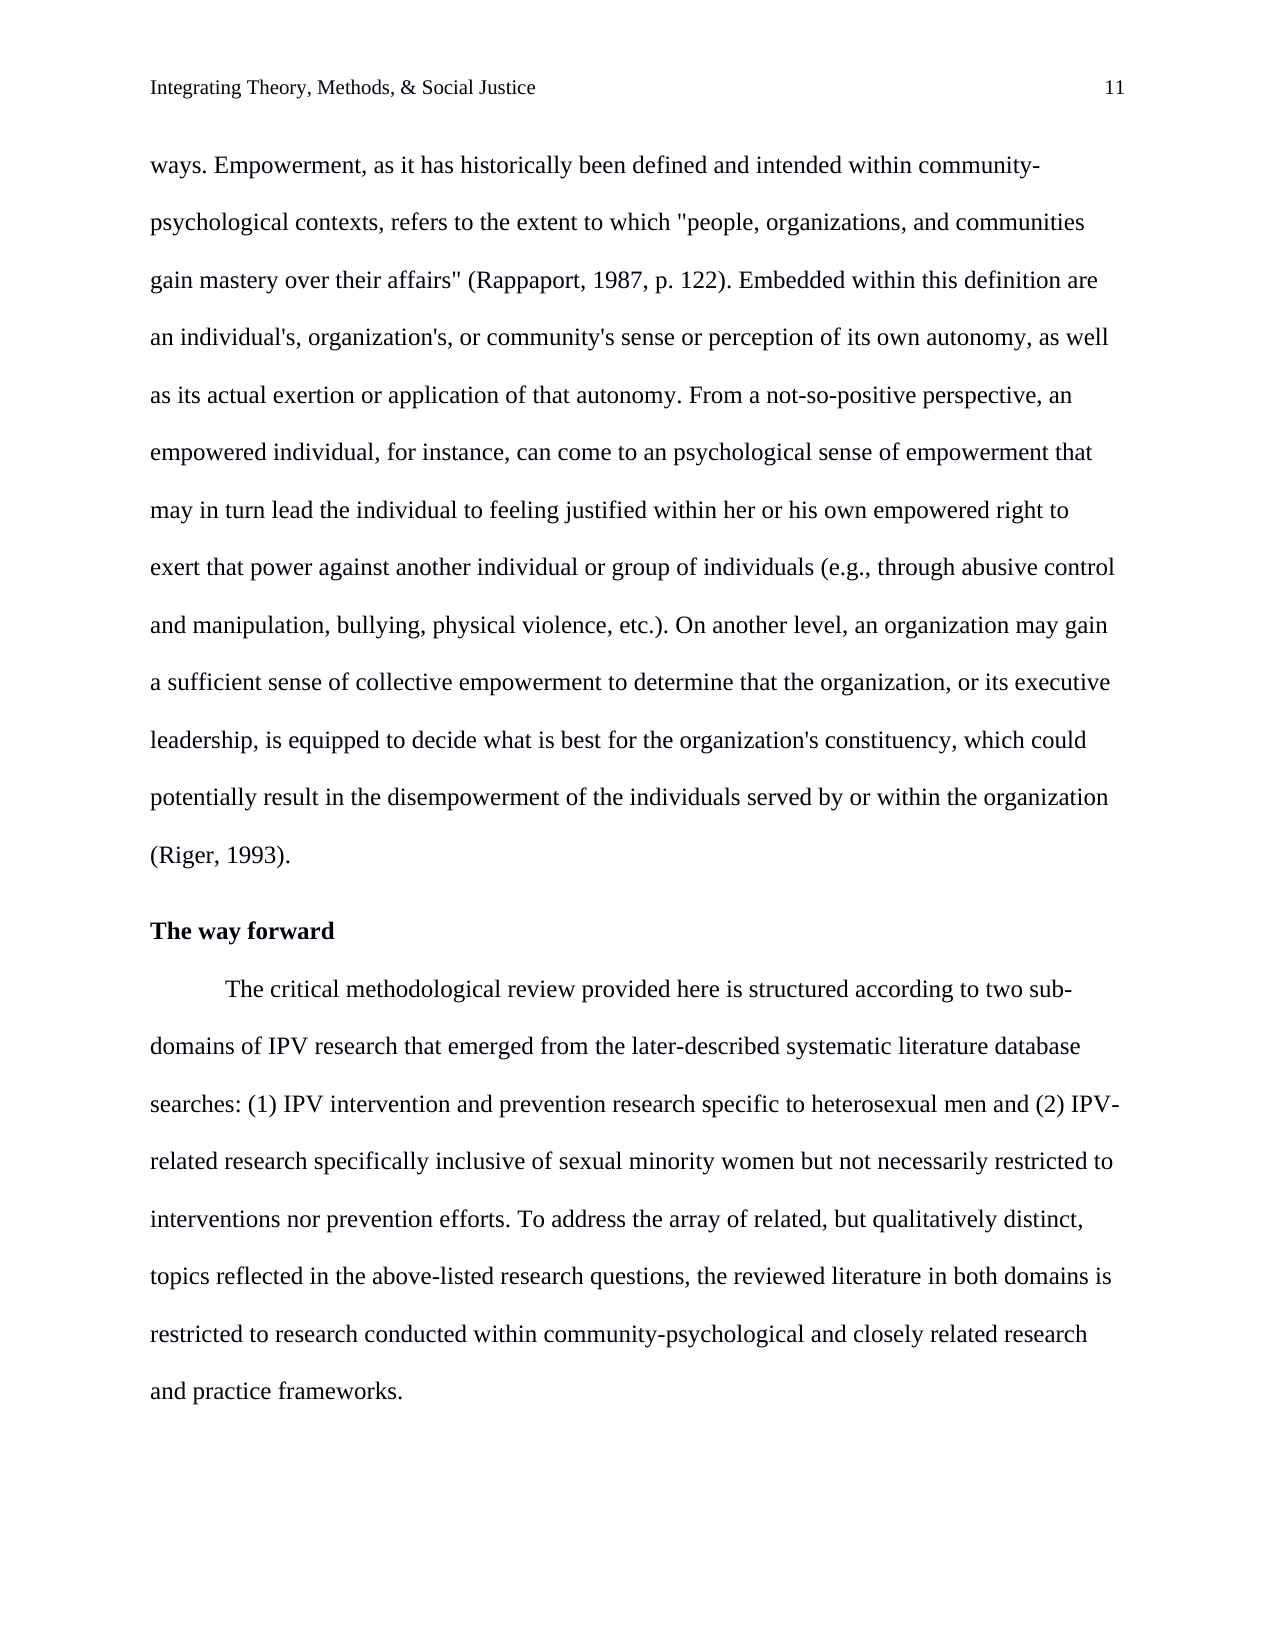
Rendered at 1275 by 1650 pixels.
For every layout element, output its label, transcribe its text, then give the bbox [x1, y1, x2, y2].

subtitle The way forward [150, 916, 1125, 945]
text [150, 150, 1125, 869]
text The critical methodological review provided here is structured according to two sub-domains of IPV research that emerged from the later-described systematic literature database searches: (1) IPV intervention and prevention research specific to heterosexual men and (2) IPV-related research specifically inclusive of sexual minority women but not necessarily restricted to interventions nor prevention efforts. To address the array of related, but qualitatively distinct, topics reflected in the above-listed research questions, the reviewed literature in both domains is restricted to research conducted within community-psychological and closely related research and practice frameworks. [150, 974, 1125, 1405]
